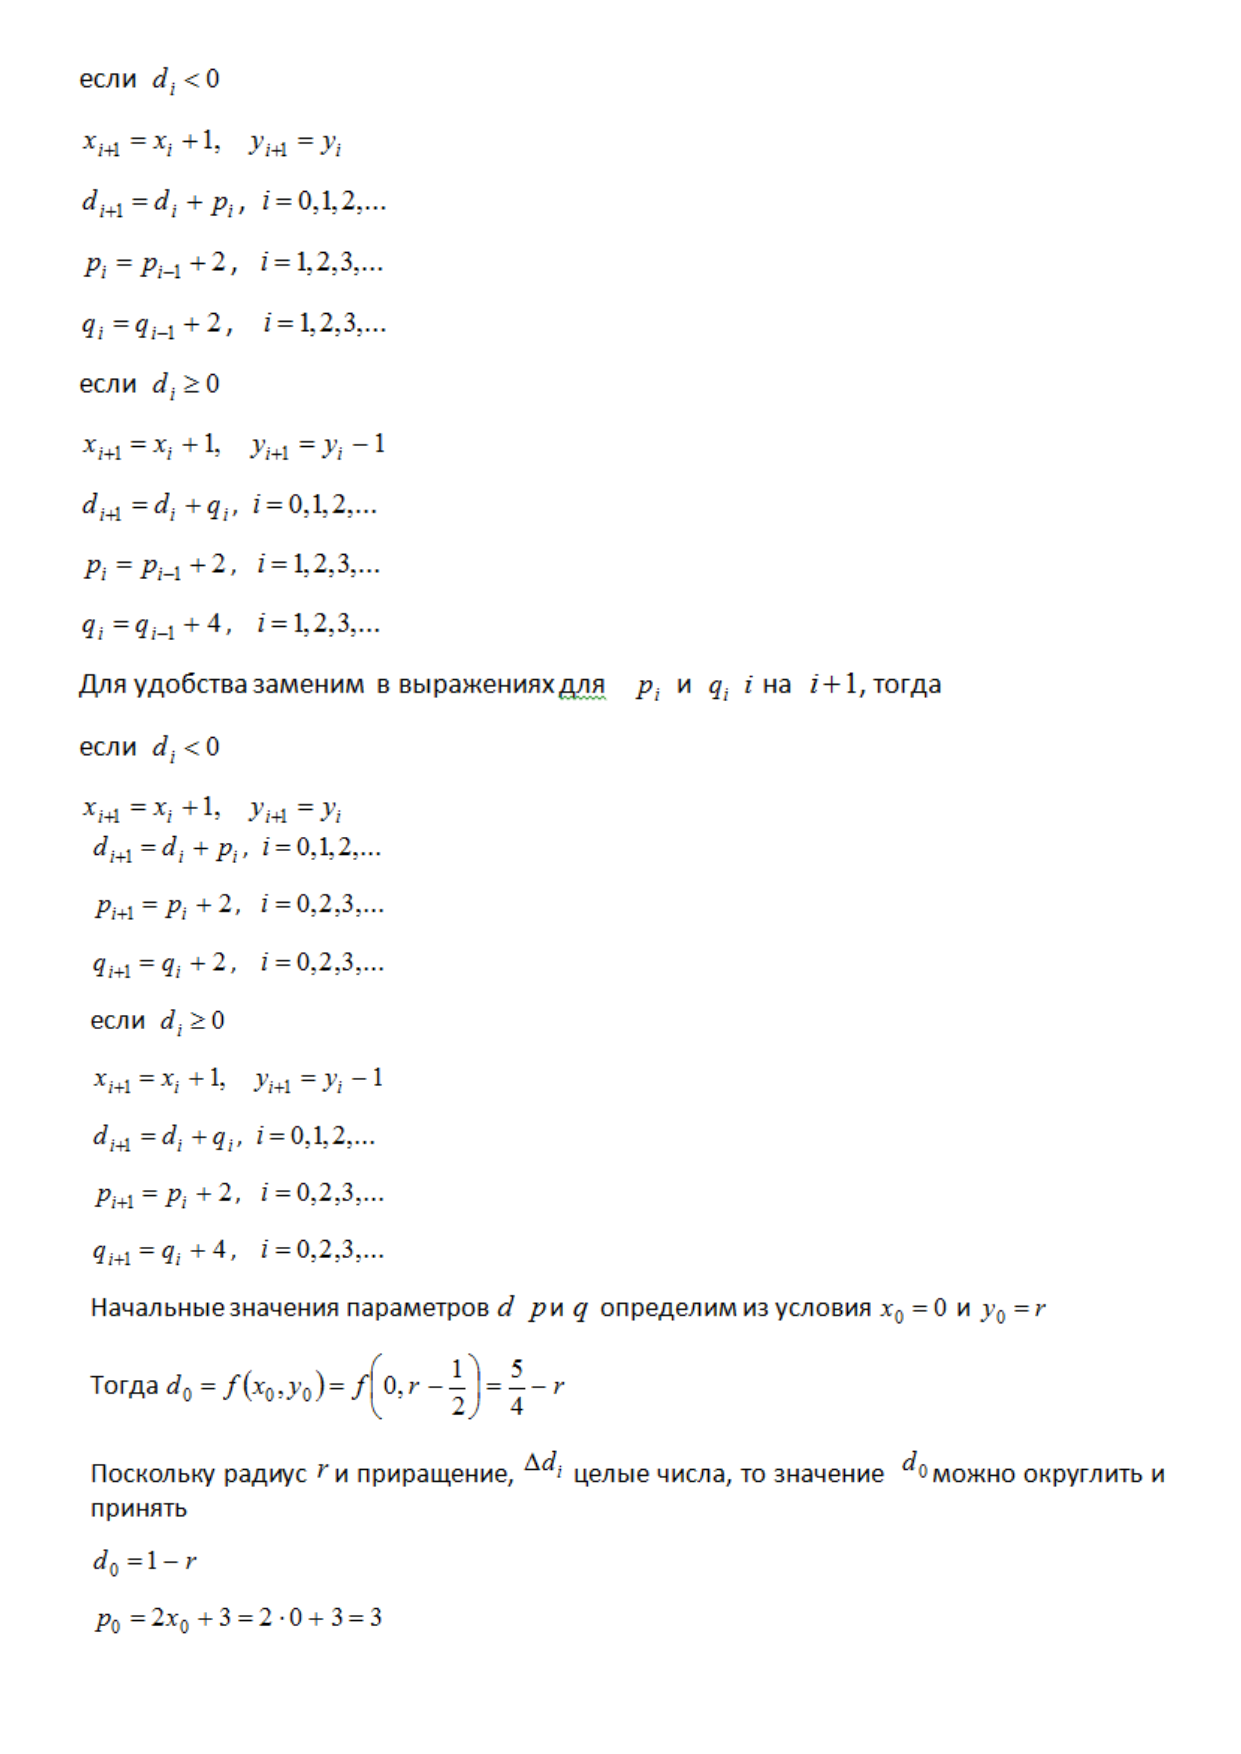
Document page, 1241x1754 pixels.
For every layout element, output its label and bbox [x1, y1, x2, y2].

picture [59, 59, 1182, 1638]
